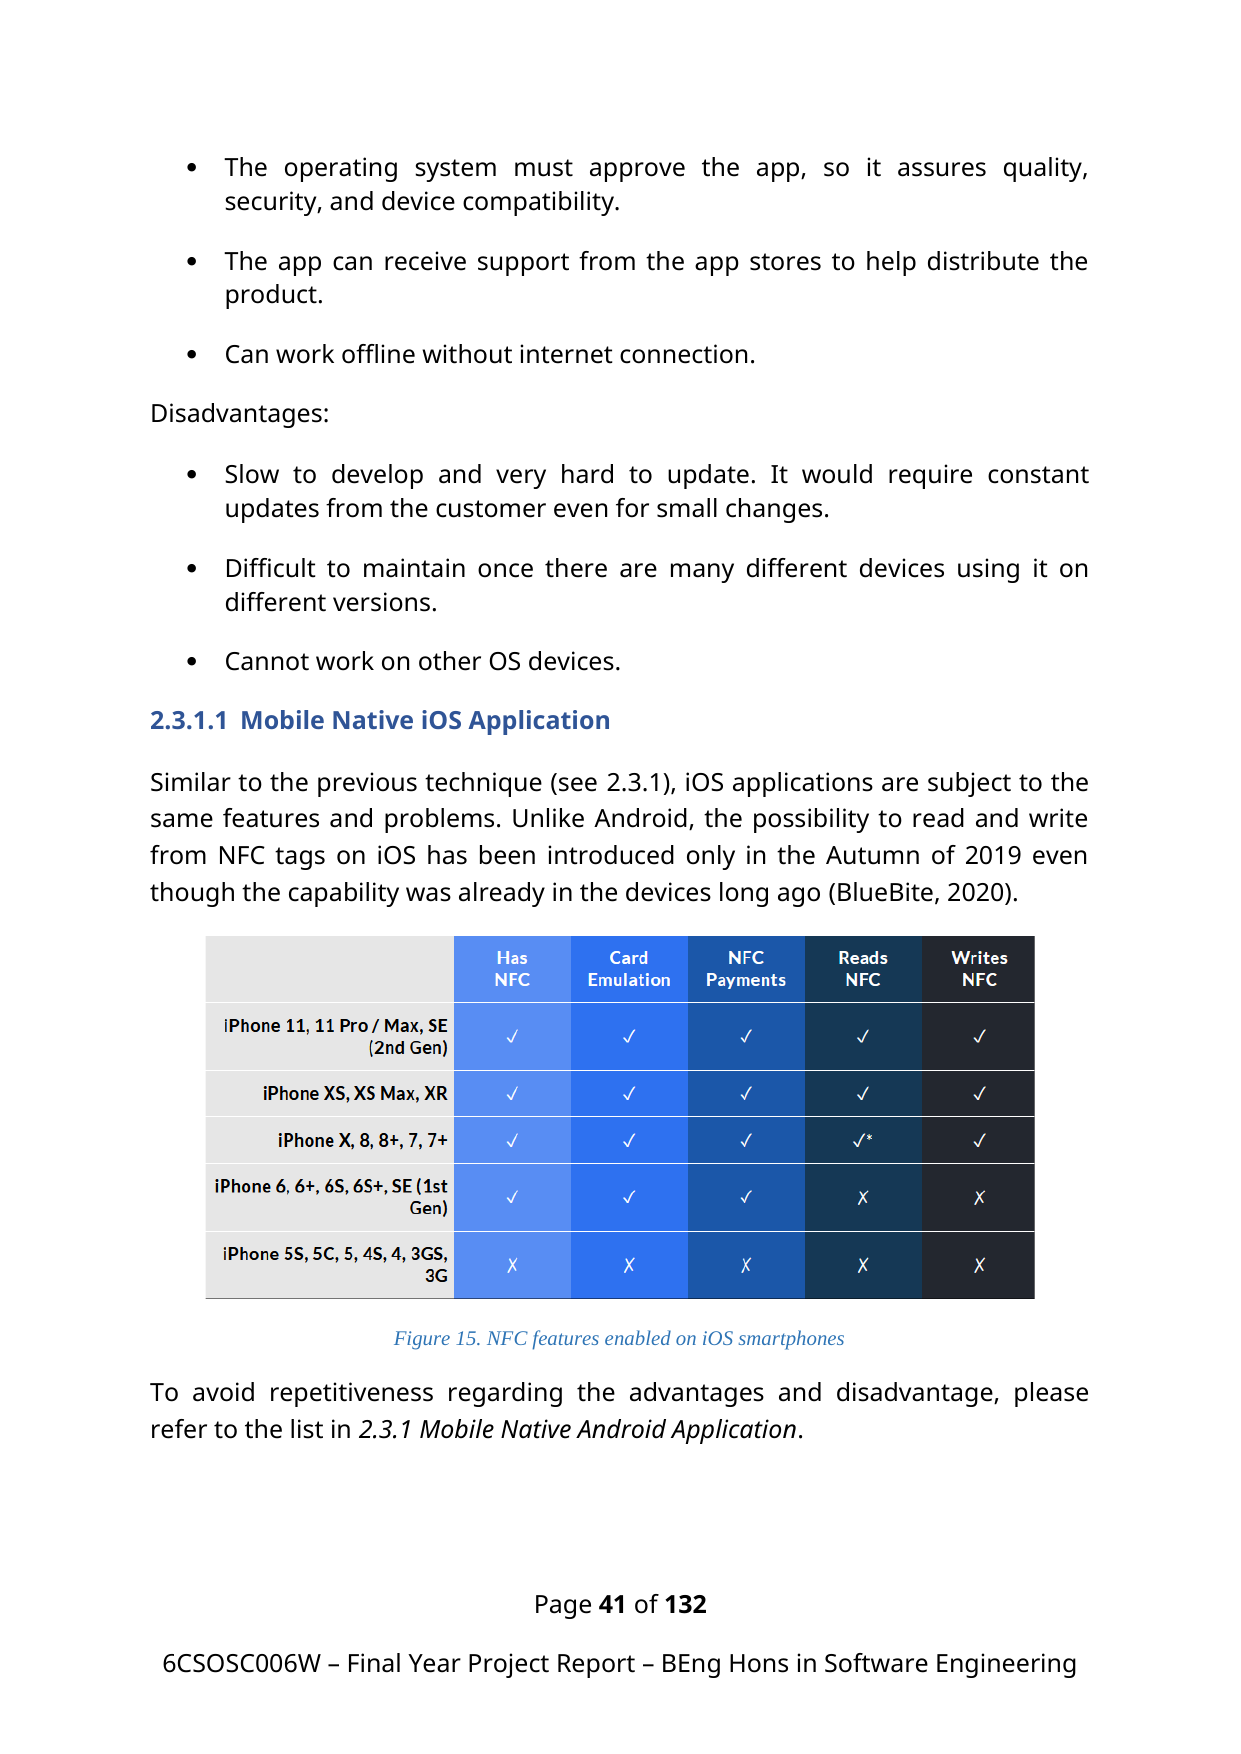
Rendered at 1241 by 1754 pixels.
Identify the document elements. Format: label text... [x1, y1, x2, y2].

list Slow to develop and very hard to update. It would require constant updates from the customer even for small changes. [187, 457, 1090, 525]
text Figure . NFC features enabled on iOS smartphones [150, 1326, 1090, 1350]
text To avoid repetitiveness regarding the advantages and disadvantage, please refer to the list in 2.3.1 Mobile Native Android Application. [150, 1375, 1090, 1446]
list Cannot work on other OS devices. [187, 643, 1090, 677]
list Can work offline without internet connection. [187, 336, 1090, 370]
list Difficult to maintain once there are many different devices using it on different versions. [187, 550, 1090, 618]
picture [205, 936, 1035, 1299]
list The app can receive support from the app stores to help distribute the product. [187, 243, 1090, 311]
text Disadvantages: [150, 395, 1090, 429]
subtitle Mobile Native iOS Application [150, 702, 1090, 736]
text Similar to the previous technique (see 2.3.1), iOS applications are subject to the same features and problems. Unlike Android, the possibility to read and write from NFC tags on iOS has been introduced only in the Autumn of 2019 even though the capability was already in the devices long ago . [150, 764, 1090, 908]
list The operating system must approve the app, so it assures quality, security, and device compatibility. [187, 150, 1090, 218]
